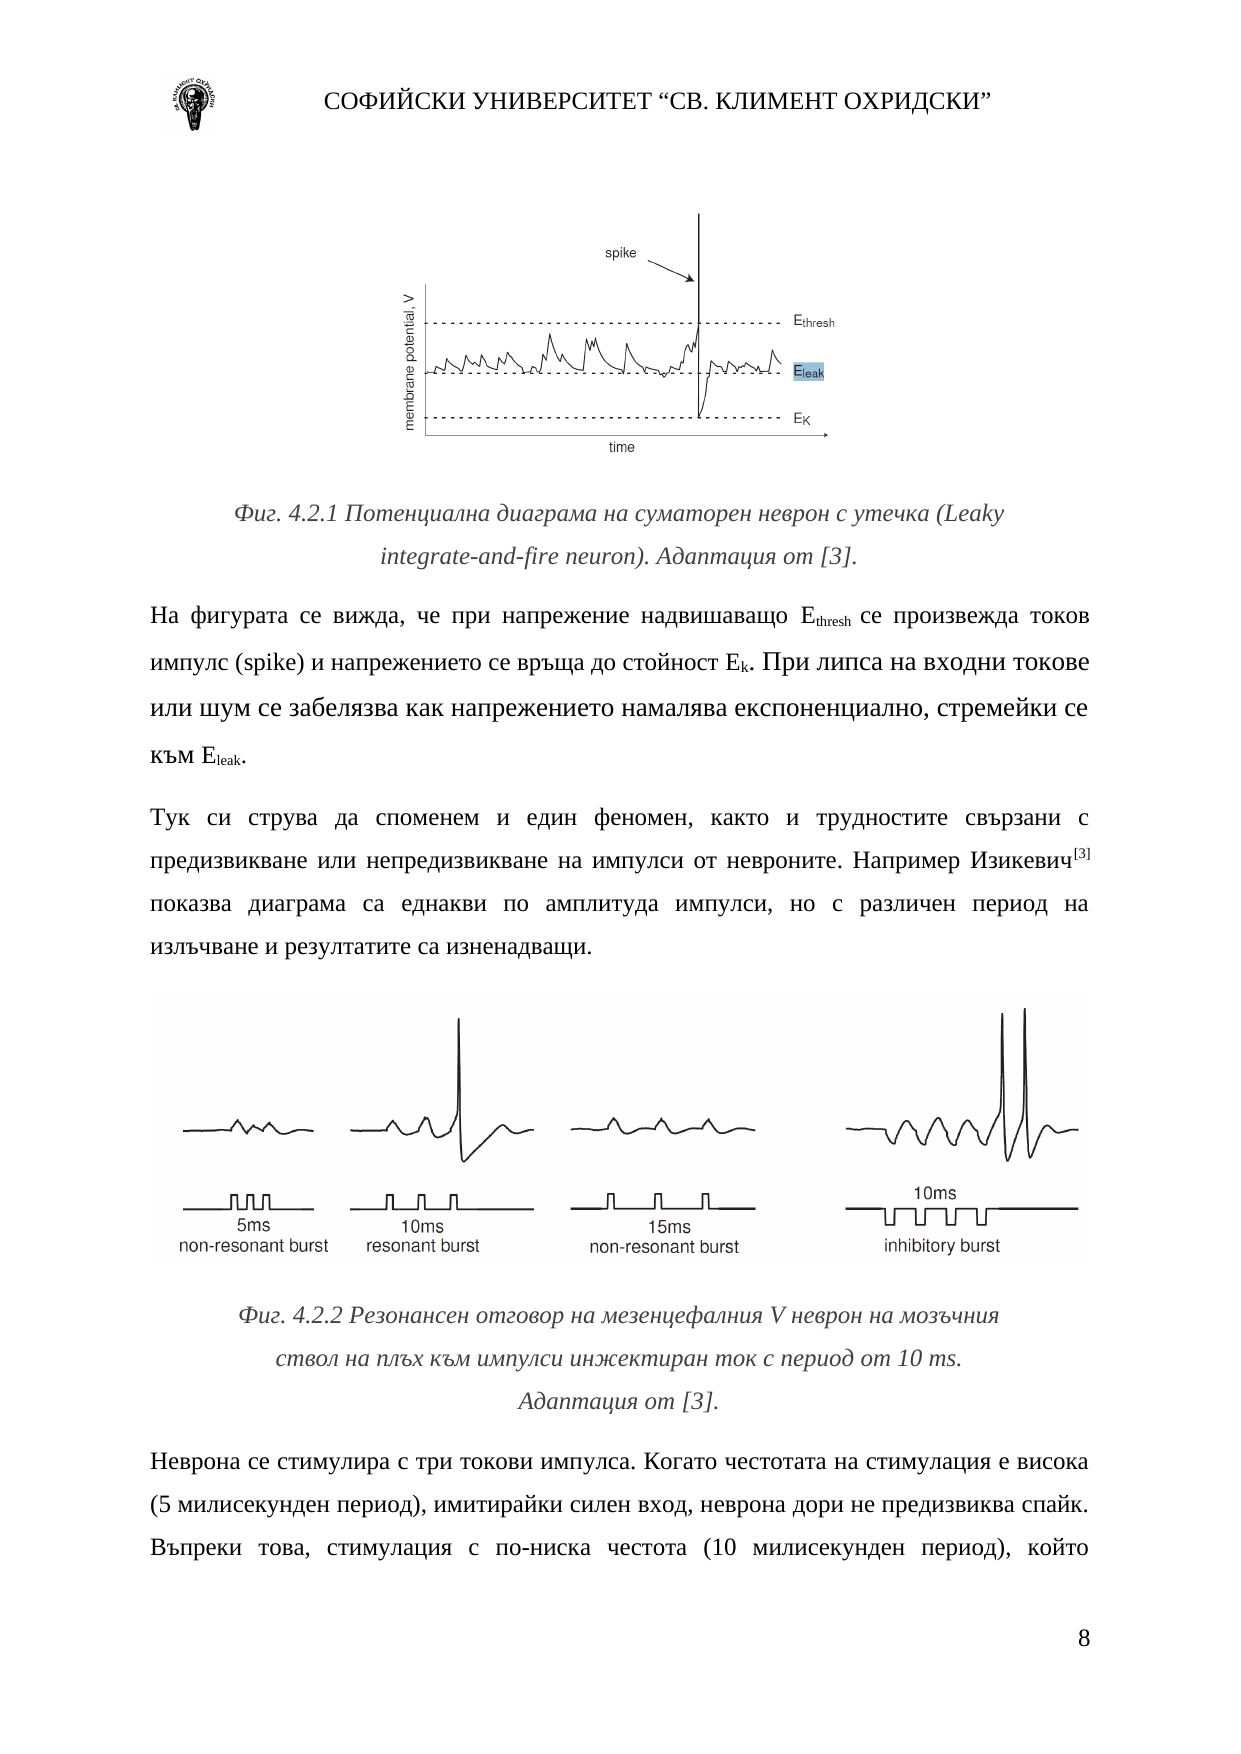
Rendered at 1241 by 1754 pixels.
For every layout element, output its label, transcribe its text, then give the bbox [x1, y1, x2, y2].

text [150, 1446, 1090, 1561]
picture [150, 990, 1091, 1265]
picture [161, 73, 222, 137]
text Фиг. 4.2.2 Резонансен отговор на мезенцефалния V неврон на мозъчния ствол на плъх към импулси инжектиран ток с период от 10 ms. Адаптация от [3]. [233, 1300, 1007, 1415]
text Фиг. 4.2.1 Потенциална диаграма на суматорен неврон с утечка (Leaky integrate-and-fire neuron). Адаптация от [3]. [233, 498, 1007, 569]
text На фигурата се вижда, че при напрежение надвишаващо Ethresh се произвежда токов импулс (spike) и напрежението се връща до стойност Ek. При липса на входни токове или шум се забелязва как напрежението намалява експоненциално, стремейки се към Eleak. [150, 601, 1090, 769]
text Тук си струва да споменем и един феномен, както и трудностите свързани с предизвикване или непредизвикване на импулси от невроните. Например Изикевич[3] показва диаграма са еднакви по амплитуда импулси, но с различен период на излъчване и резултатите са изненадващи. [150, 802, 1090, 960]
picture [368, 203, 873, 463]
